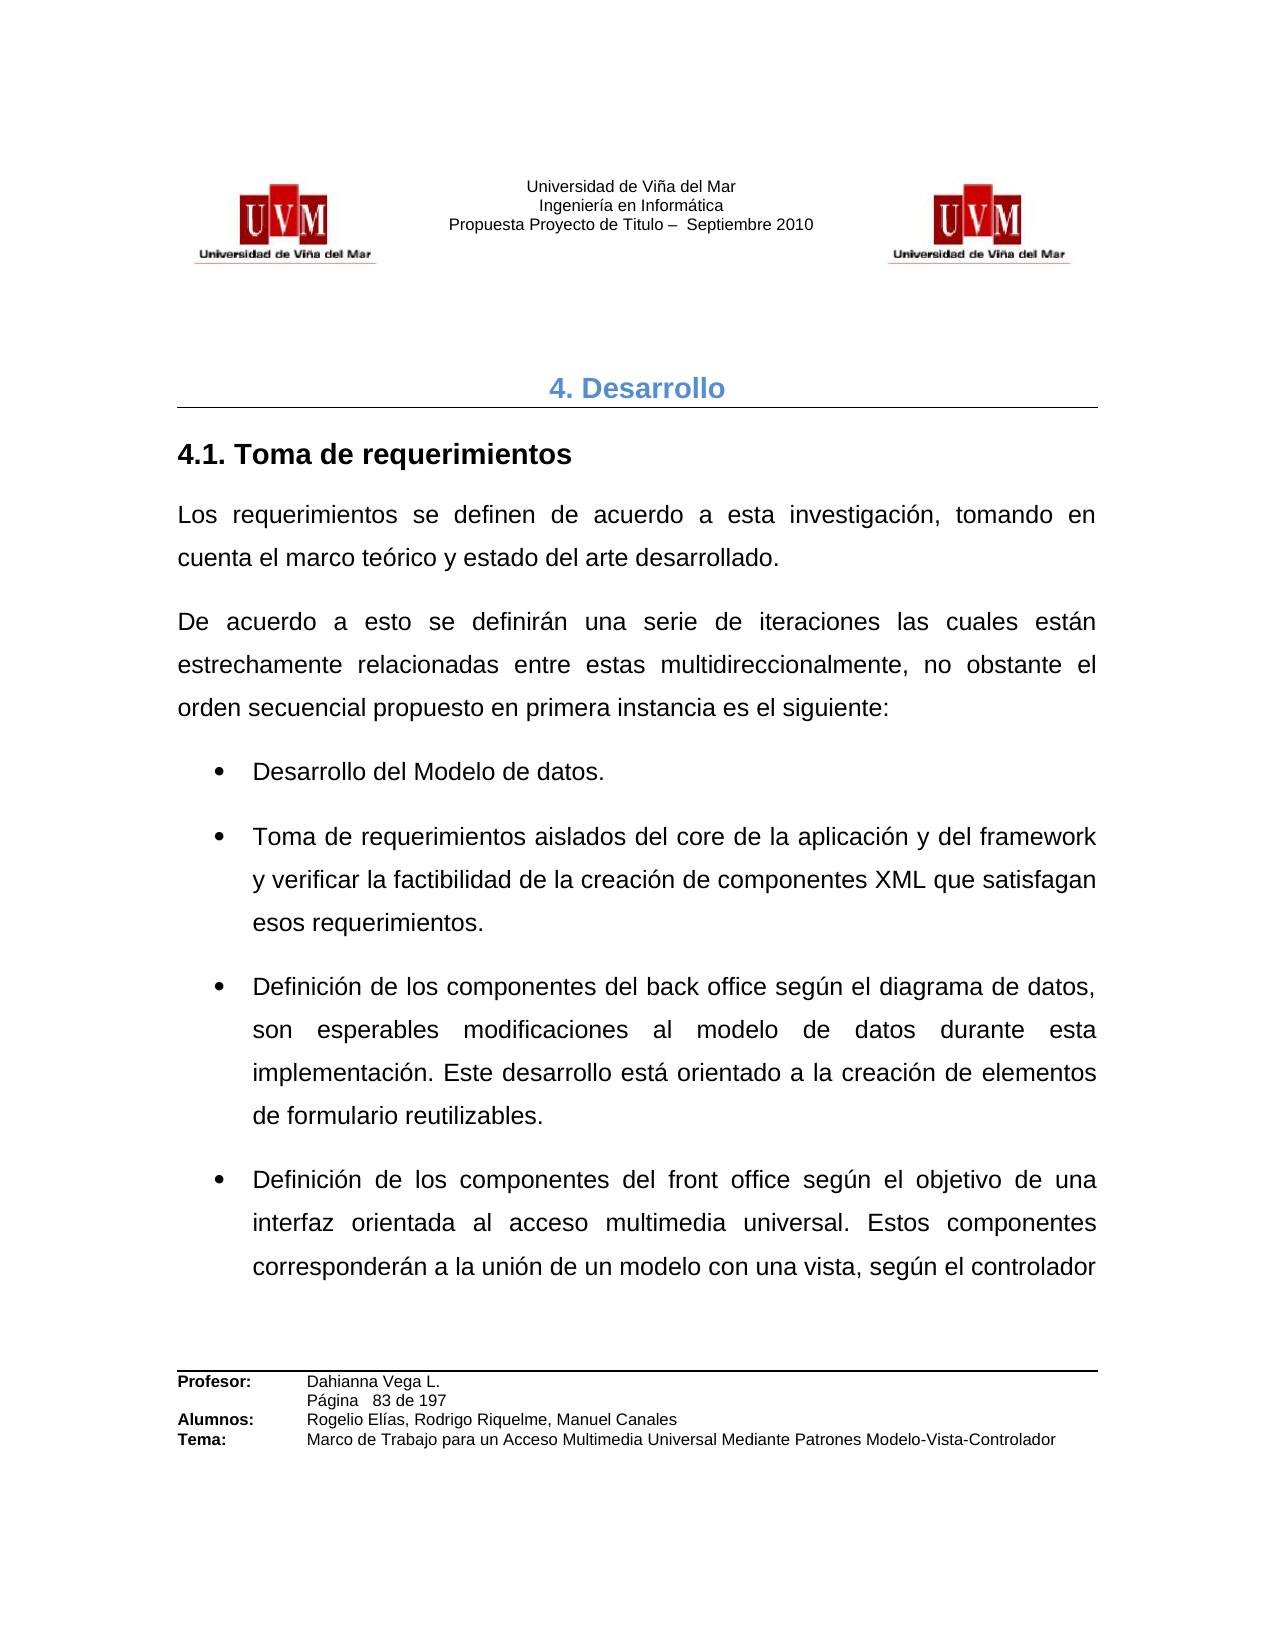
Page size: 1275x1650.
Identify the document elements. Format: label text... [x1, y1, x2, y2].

picture [871, 176, 1084, 267]
list Desarrollo del Modelo de datos. [215, 757, 1098, 786]
picture [177, 176, 390, 267]
text De acuerdo a esto se definirán una serie de iteraciones las cuales están estrechamente relacionadas entre estas multidireccionalmente, no obstante el orden secuencial propuesto en primera instancia es el siguiente: [177, 607, 1098, 722]
subtitle 4.1. Toma de requerimientos [177, 437, 1098, 471]
text Los requerimientos se definen de acuerdo a esta investigación, tomando en cuenta el marco teórico y estado del artedesarrollado. [177, 500, 1098, 572]
title 4. Desarrollo [177, 371, 1098, 407]
list Definición de los componentes del back office según el diagrama de datos, son esperables modificaciones al modelo de datos durante esta implementación. Este desarrollo está orientado a la creación de elementos de formulario reutilizables. [215, 972, 1098, 1130]
list Tomade requerimientos aislados del core de la aplicación y del framework y verificar la factibilidad de la creación de componentes XML que satisfagan esos requerimientos. [215, 821, 1098, 937]
